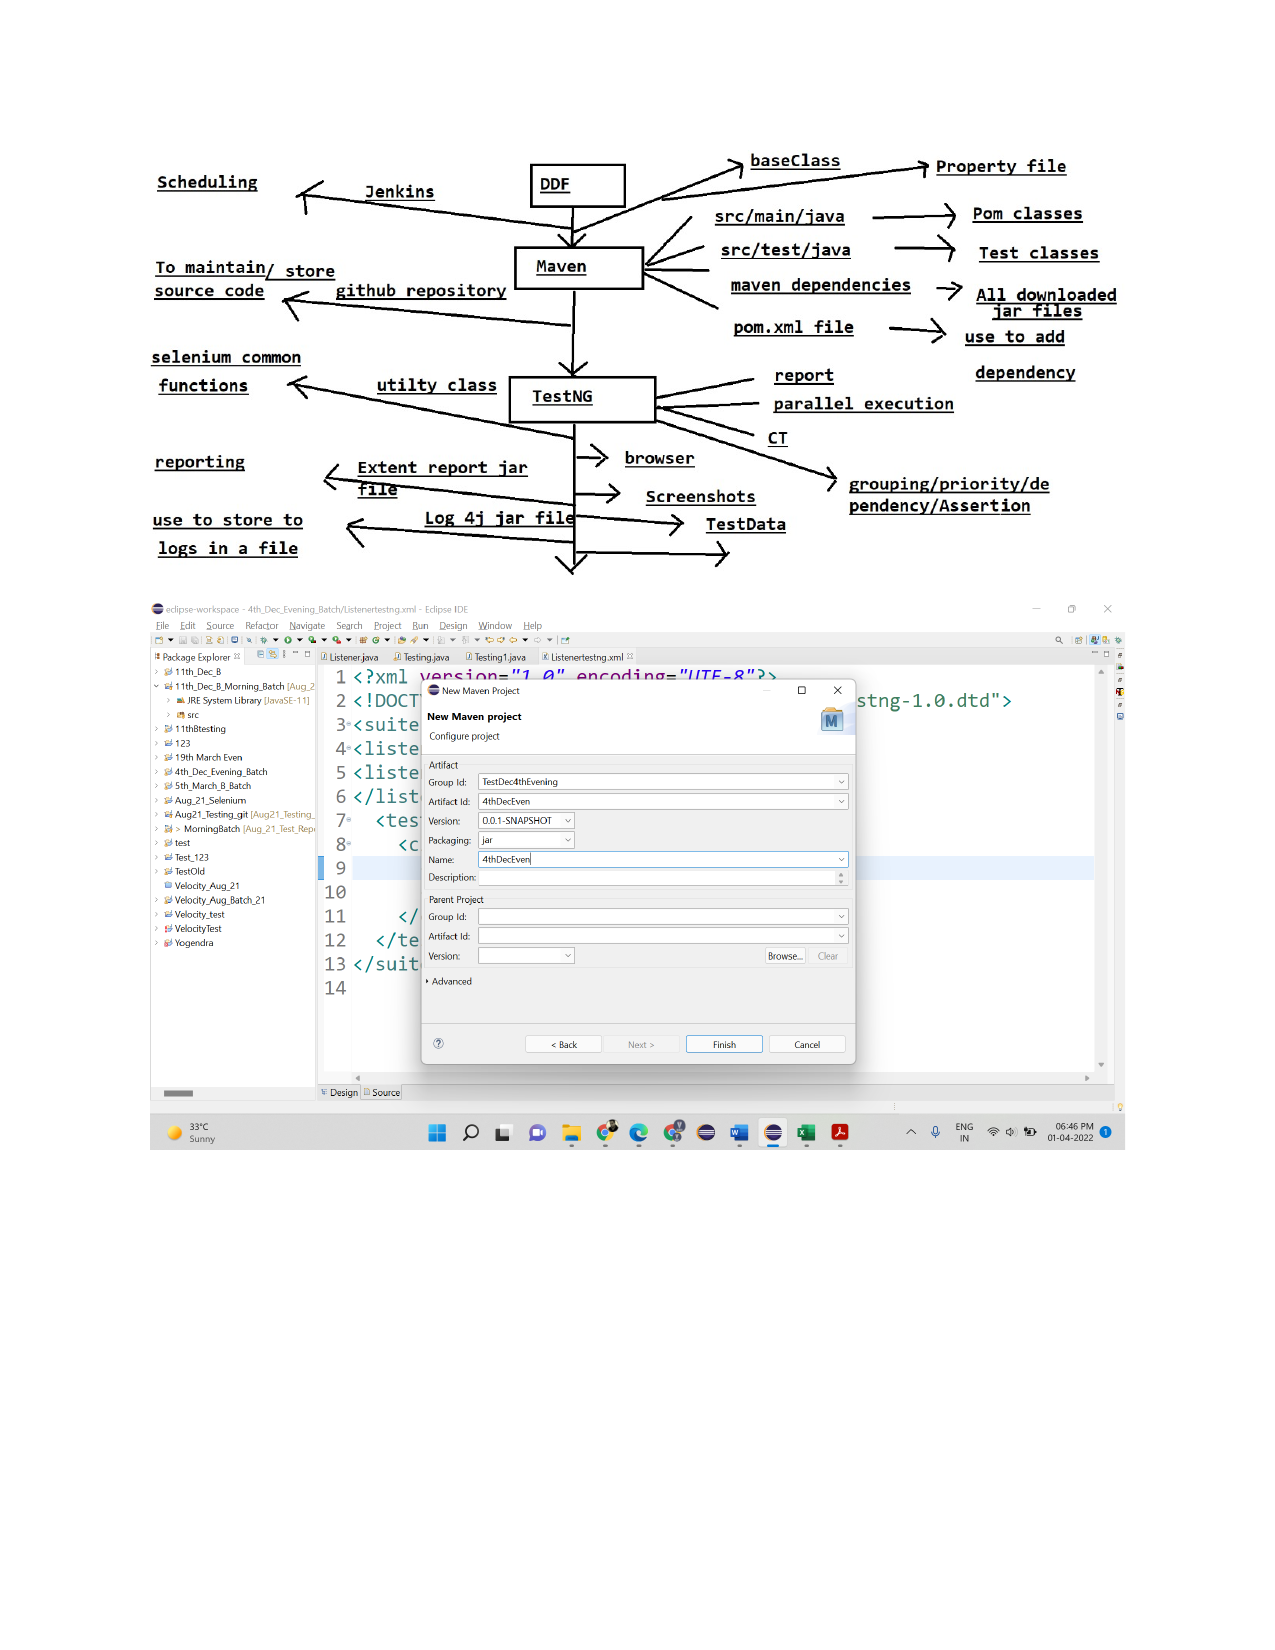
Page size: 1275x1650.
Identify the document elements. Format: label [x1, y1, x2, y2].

picture [150, 600, 1125, 1150]
picture [150, 150, 1125, 576]
